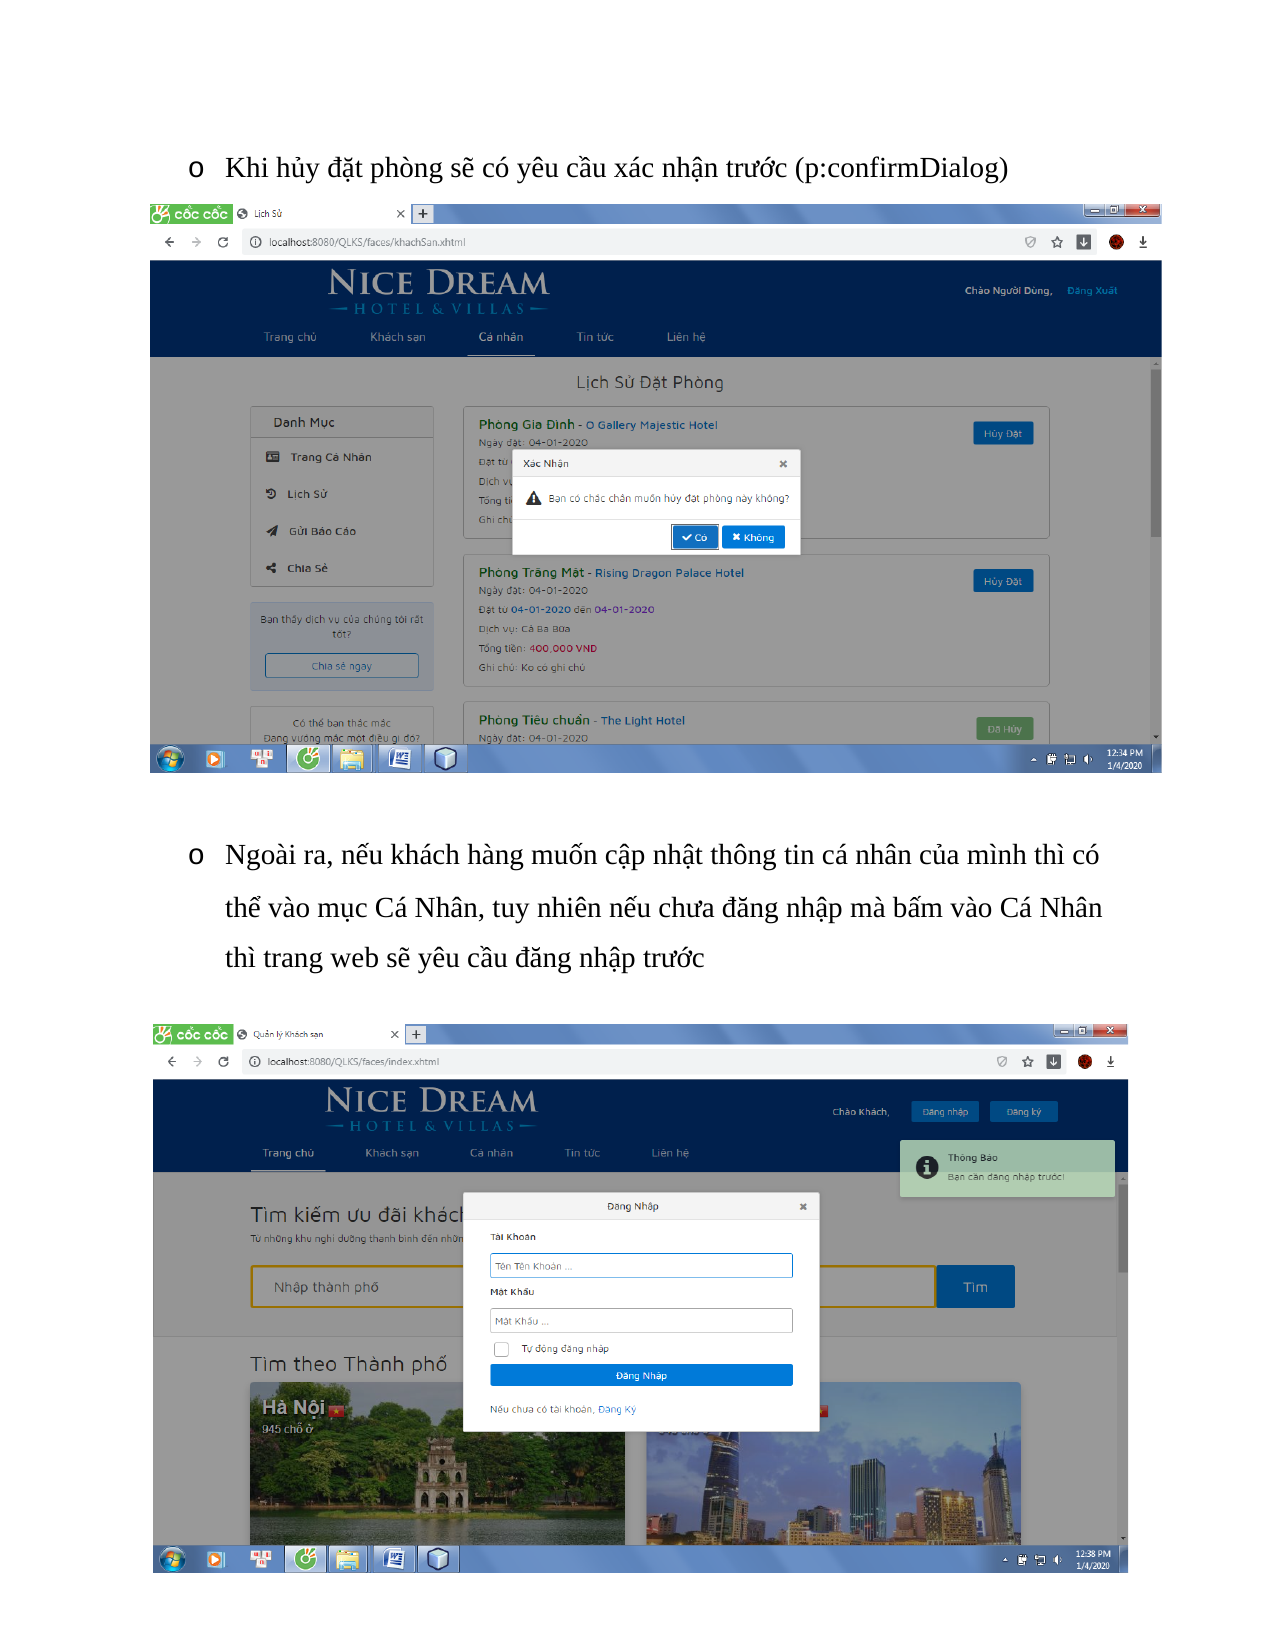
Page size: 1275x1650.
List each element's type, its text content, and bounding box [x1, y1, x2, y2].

picture [150, 204, 1162, 773]
list Ngoài ra, nếu khách hàng muốn cập nhật thông tin cá nhân của mình thì có thể vào mục Cá Nhân, tuy nhiên nếu chưa đăng nhập mà bấm vào Cá Nhân thì trang web sẽ yêu cầu đăng nhập trước [187, 837, 1125, 974]
list Khi hủy đặt phòng sẽ có yêu cầu xác nhận trước (p:confirmDialog) [187, 150, 1125, 186]
picture [153, 1024, 1129, 1573]
